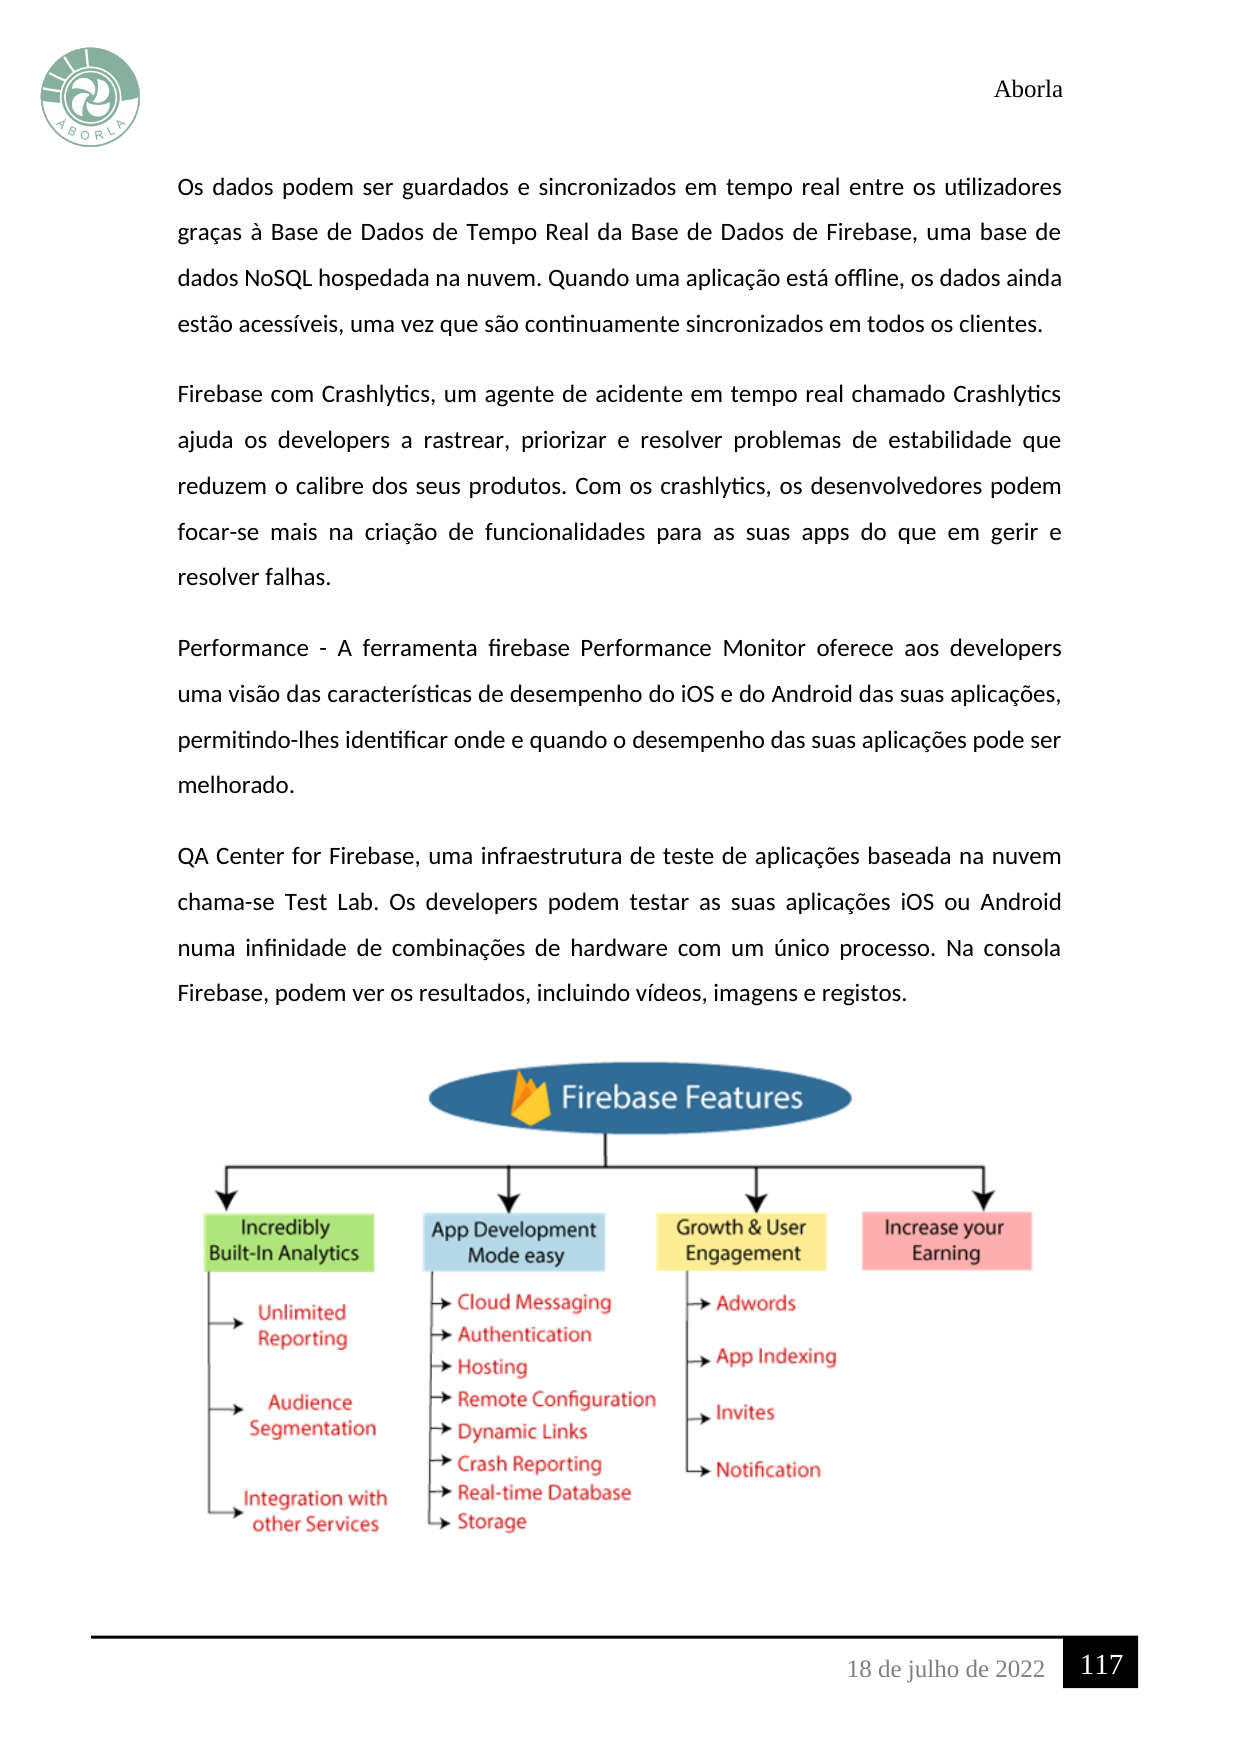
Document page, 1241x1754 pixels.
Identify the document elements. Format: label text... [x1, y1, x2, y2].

text Firebase com Crashlytics, um agente de acidente em tempo real chamado Crashlytics ajuda os developers a rastrear, priorizar e resolver problemas de estabilidade que reduzem o calibre dos seus produtos. Com os crashlytics, os desenvolvedores podem focar-se mais na criação de funcionalidades para as suas apps do que em gerir e resolver falhas. [177, 379, 1063, 592]
text QA Center for Firebase, uma infraestrutura de teste de aplicações baseada na nuvem chama-se Test Lab. Os developers podem testar as suas aplicações iOS ou Android numa infinidade de combinações de hardware com um único processo. Na consola Firebase, podem ver os resultados, incluindo vídeos, imagens e registos. [177, 840, 1063, 1008]
text Performance - A ferramenta firebase Performance Monitor oferece aos developers uma visão das características de desempenho do iOS e do Android das suas aplicações, permitindo-lhes identificar onde e quando o desempenho das suas aplicações pode ser melhorado. [177, 632, 1063, 800]
picture [177, 1048, 1063, 1554]
text Os dados podem ser guardados e sincronizados em tempo real entre os utilizadores graças à Base de Dados de Tempo Real da Base de Dados de Firebase, uma base de dados NoSQL hospedada na nuvem. Quando uma aplicação está offline, os dados ainda estão acessíveis, uma vez que são continuamente sincronizados em todos os clientes. [177, 171, 1063, 338]
picture [39, 46, 141, 148]
